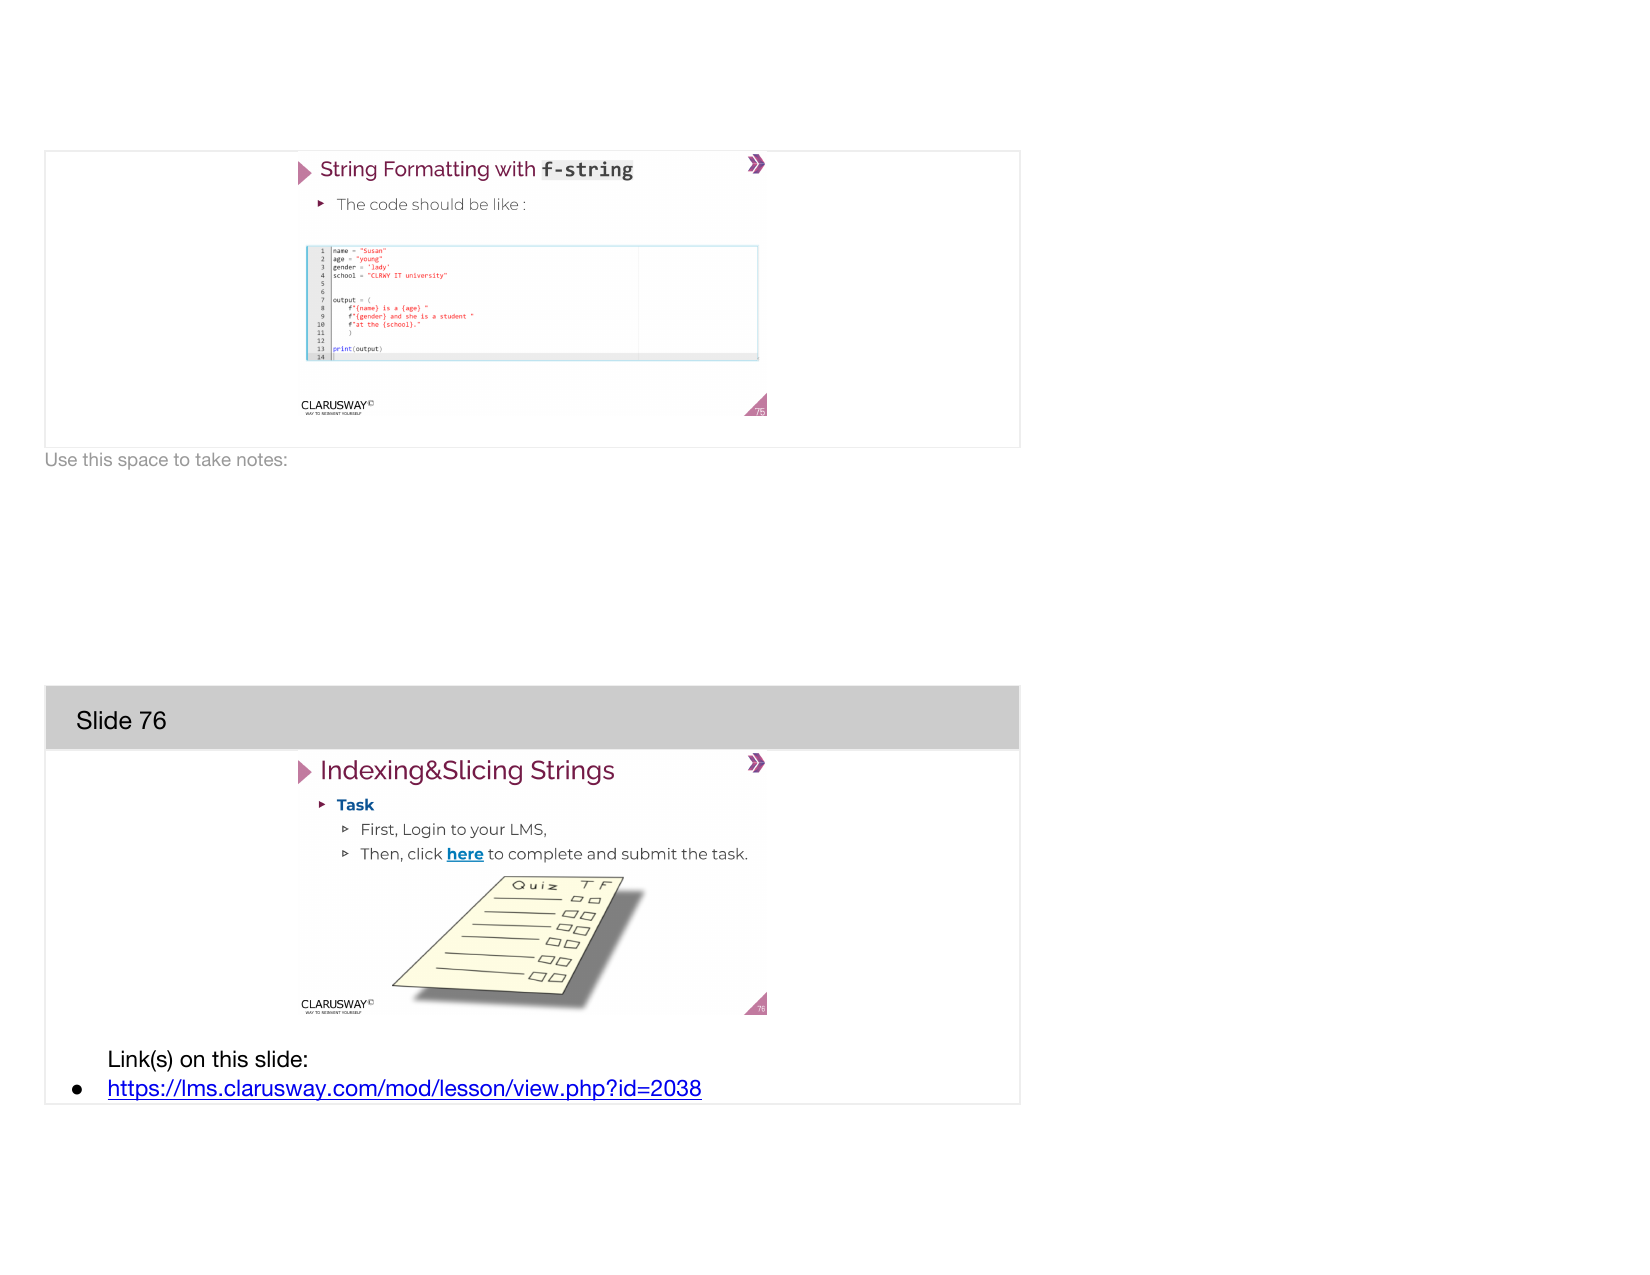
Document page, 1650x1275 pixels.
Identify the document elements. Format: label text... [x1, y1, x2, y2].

picture [298, 750, 767, 1015]
table_cell [46, 152, 1019, 447]
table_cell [46, 751, 1019, 1103]
picture [298, 151, 767, 416]
text Use this space to take notes: [44, 448, 1500, 472]
table_header Slide 76 [46, 686, 1019, 749]
